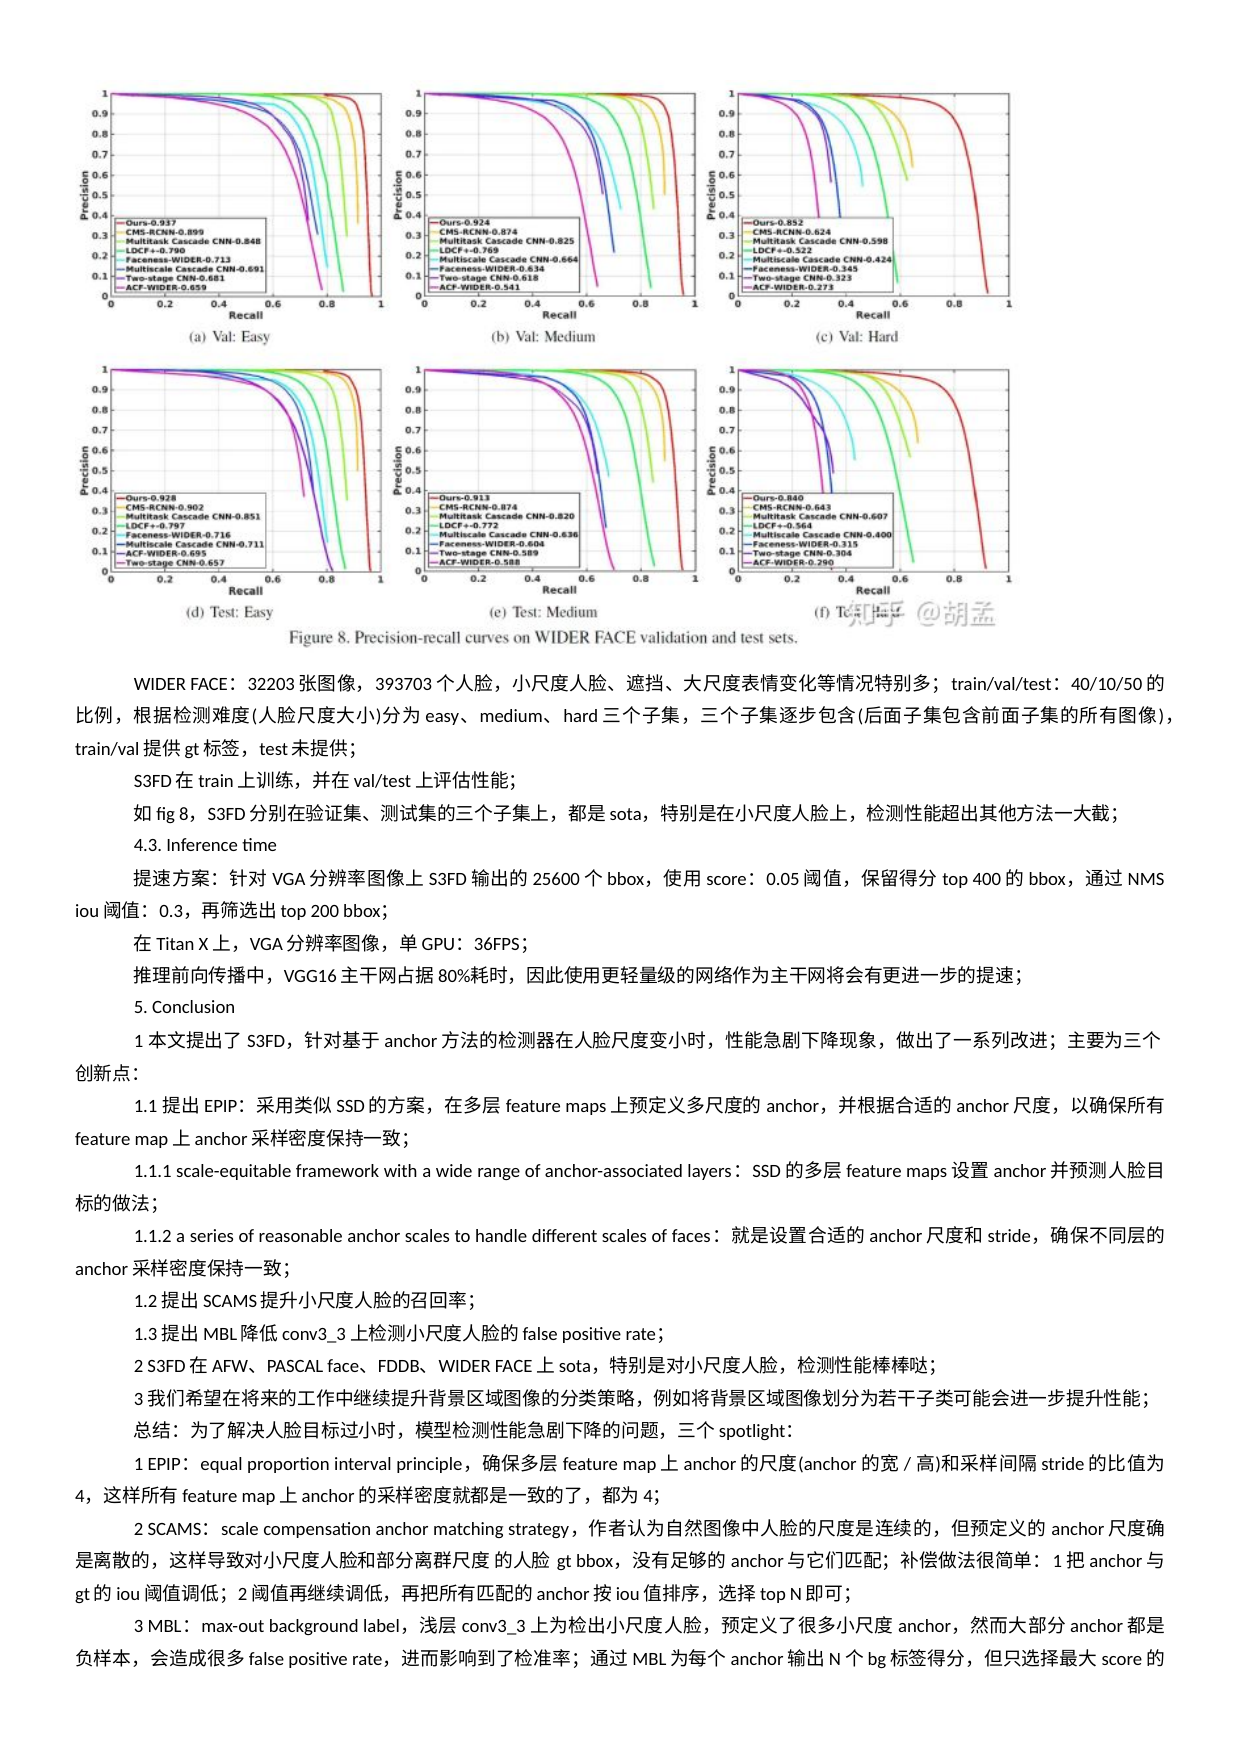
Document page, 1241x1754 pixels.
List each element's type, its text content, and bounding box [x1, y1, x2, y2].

text 如fig 8，S3FD分别在验证集、测试集的三个子集上，都是sota，特别是在小尺度人脸上，检测性能超出其他方法一大截； [75, 796, 1165, 828]
text 推理前向传播中，VGG16主干网占据80%耗时，因此使用更轻量级的网络作为主干网将会有更进一步的提速； [75, 958, 1165, 991]
text 提速方案：针对VGA分辨率图像上S3FD输出的25600个bbox，使用score：0.05阈值，保留得分top 400的bbox，通过NMS iou阈值：0.3，再筛选出top 200 bbox； [75, 861, 1165, 926]
text 总结：为了解决人脸目标过小时，模型检测性能急剧下降的问题，三个spotlight： [75, 1413, 1165, 1446]
text WIDER FACE：32203张图像，393703个人脸，小尺度人脸、遮挡、大尺度表情变化等情况特别多；train/val/test：40/10/50的比例，根据检测难度(人脸尺度大小)分为easy、medium、hard三个子集，三个子集逐步包含(后面子集包含前面子集的所有图像)，train/val提供gt标签，test未提供； [75, 666, 1165, 763]
text 1 EPIP：equal proportion interval principle，确保多层feature map上anchor的尺度(anchor的宽 / 高)和采样间隔stride的比值为4，这样所有feature map上anchor的采样密度就都是一致的了，都为4； [75, 1446, 1165, 1511]
text 1.1.2 a series of reasonable anchor scales to handle different scales of faces：就是设置合适的anchor尺度和stride，确保不同层的anchor采样密度保持一致； [75, 1218, 1165, 1283]
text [75, 1608, 1165, 1673]
text 1.2 提出SCAMS提升小尺度人脸的召回率； [75, 1283, 1165, 1316]
text 5. Conclusion [75, 991, 1165, 1023]
text 3 我们希望在将来的工作中继续提升背景区域图像的分类策略，例如将背景区域图像划分为若干子类可能会进一步提升性能； [75, 1381, 1165, 1413]
text 1.3 提出MBL降低conv3_3上检测小尺度人脸的false positive rate； [75, 1316, 1165, 1348]
text 1.1.1 scale-equitable framework with a wide range of anchor-associated layers：SSD的多层feature maps设置anchor并预测人脸目标的做法； [75, 1153, 1165, 1218]
text 2 S3FD在AFW、PASCAL face、FDDB、WIDER FACE上sota，特别是对小尺度人脸，检测性能棒棒哒； [75, 1348, 1165, 1381]
text 2 SCAMS：scale compensation anchor matching strategy，作者认为自然图像中人脸的尺度是连续的，但预定义的anchor尺度确是离散的，这样导致对小尺度人脸和部分离群尺度 的人脸gt bbox，没有足够的anchor与它们匹配；补偿做法很简单：1 把anchor与gt的iou阈值调低；2 阈值再继续调低，再把所有匹配的anchor按iou值排序，选择top N即可； [75, 1511, 1165, 1608]
text 4.3. Inference time [75, 828, 1165, 861]
text 1 本文提出了S3FD，针对基于anchor方法的检测器在人脸尺度变小时，性能急剧下降现象，做出了一系列改进；主要为三个创新点： [75, 1023, 1165, 1088]
picture [75, 80, 1020, 653]
text 在Titan X上，VGA分辨率图像，单GPU：36FPS； [75, 926, 1165, 958]
text 1.1 提出EPIP：采用类似SSD的方案，在多层feature maps上预定义多尺度的anchor，并根据合适的anchor尺度，以确保所有feature map上anchor采样密度保持一致； [75, 1088, 1165, 1153]
text S3FD在train上训练，并在val/test上评估性能； [75, 763, 1165, 796]
